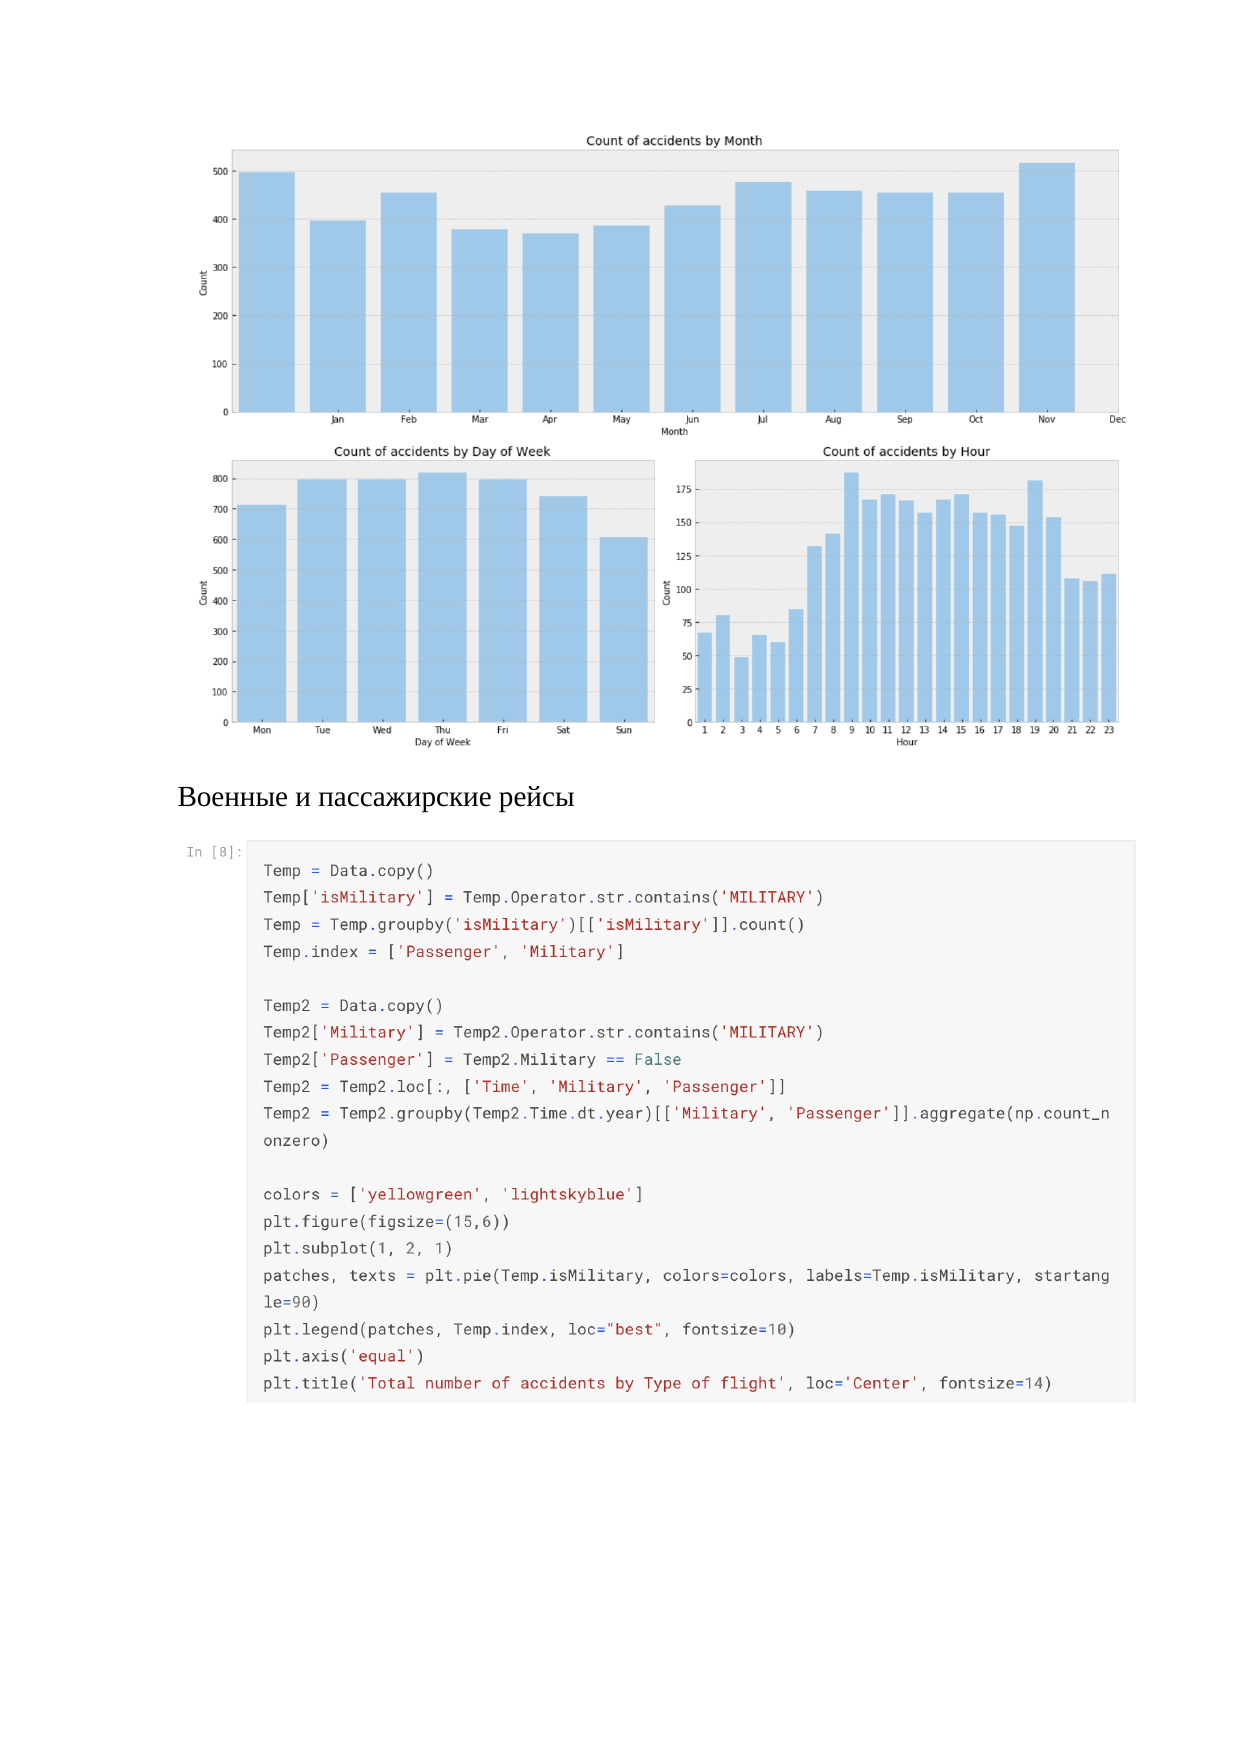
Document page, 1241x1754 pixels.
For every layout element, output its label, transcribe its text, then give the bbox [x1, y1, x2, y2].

picture [177, 118, 1152, 762]
picture [177, 829, 1152, 1403]
text Военные и пассажирские рейсы [177, 779, 1152, 812]
